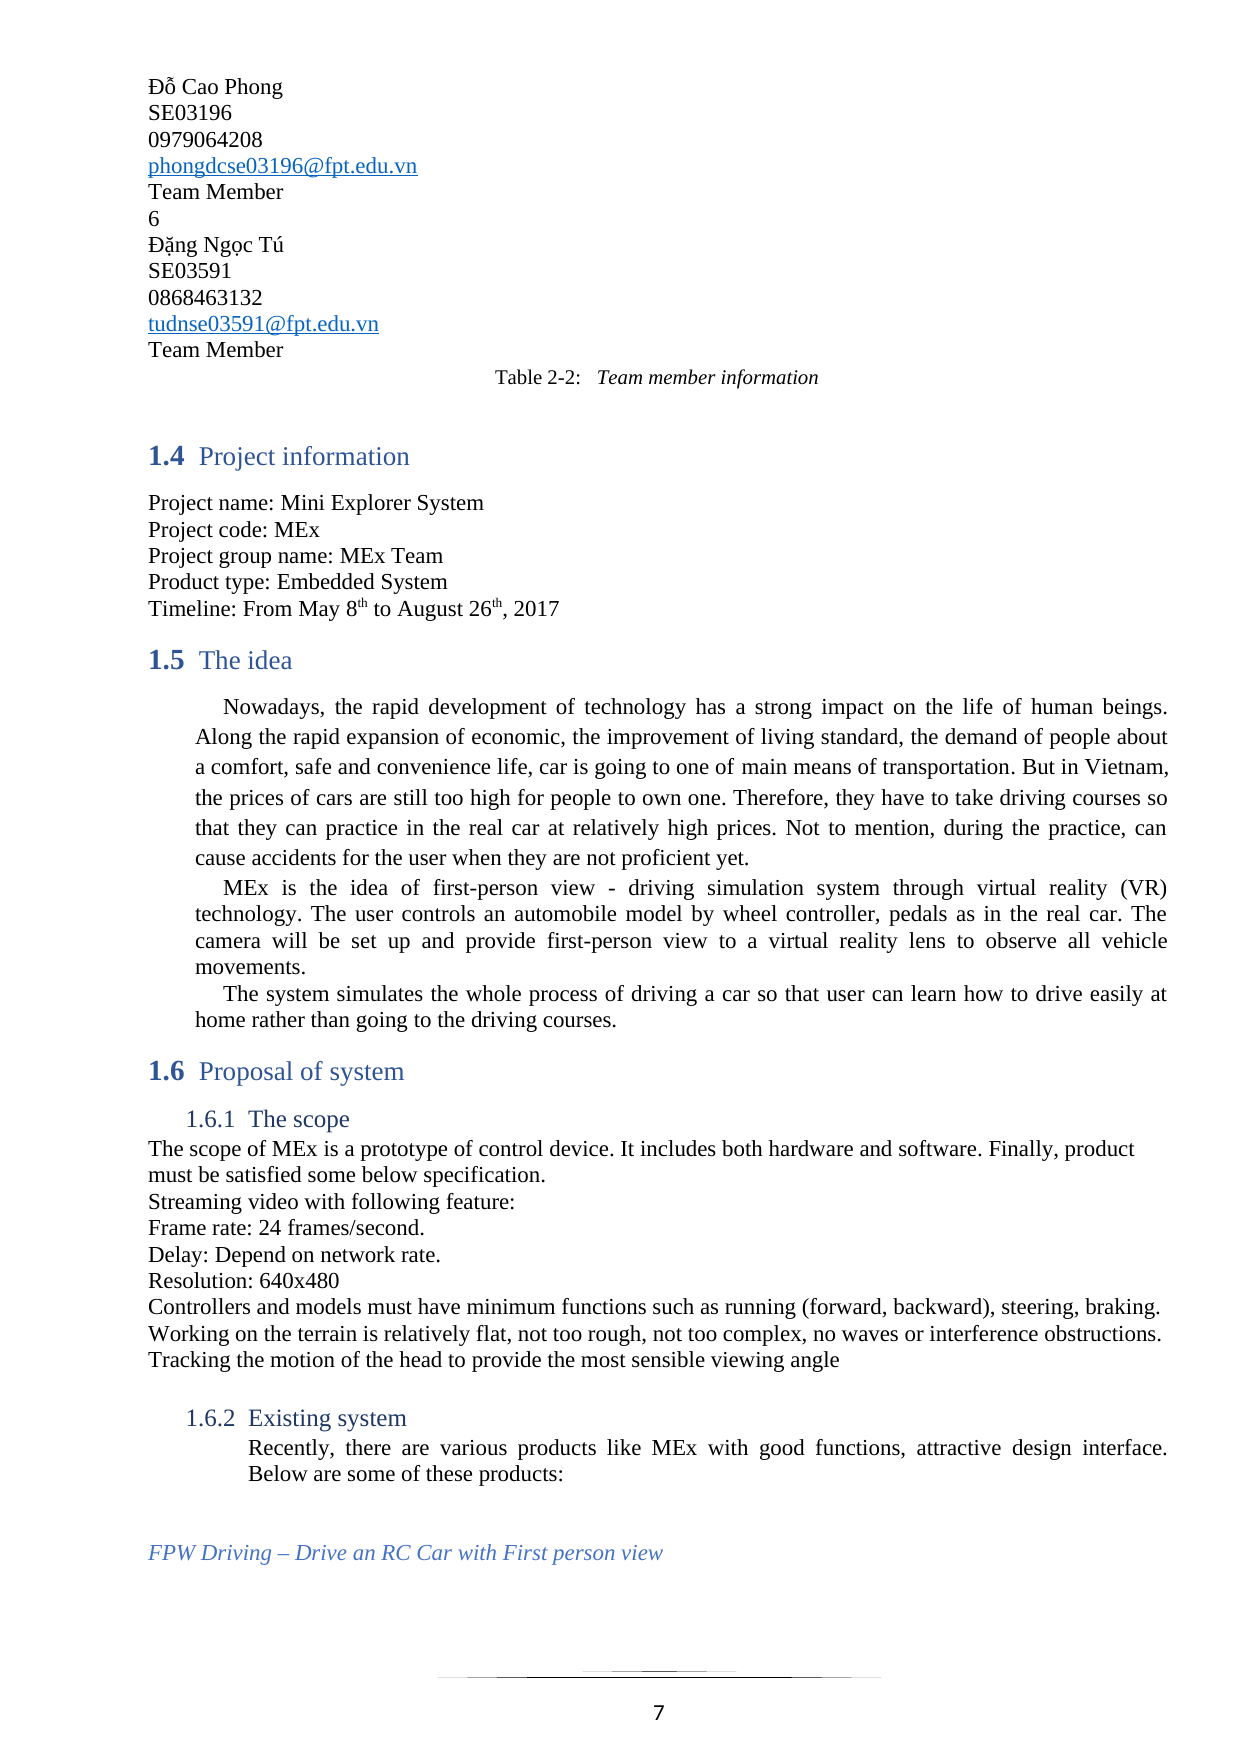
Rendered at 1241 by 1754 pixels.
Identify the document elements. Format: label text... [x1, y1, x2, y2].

text Nowadays, the rapid development of technology has a strong impact on the life of human beings. Along the rapid expansion of economic, the improvement of living standard, the demand of people about a comfort, safe and convenience life, car is going to one of main means of transportation. But in Vietnam, the prices of cars are still too high for people to own one. Therefore, they have to take driving courses so that they can practice in the real car at relatively high prices. Not to mention, during the practice, can cause accidents for the user when they are not proficient yet. [195, 693, 1169, 870]
subtitle The idea [148, 642, 1169, 675]
text MEx is the idea of first-person view - driving simulation system through virtual reality (VR) technology. The user controls an automobile model by wheel controller, pedals as in the real car. The camera will be set up and provide first-person view to a virtual reality lens to observe all vehicle movements. [195, 874, 1169, 979]
text Recently, there are various products like MEx with good functions, attractive design interface. Below are some of these products: [248, 1434, 1169, 1487]
text Team member information [448, 365, 1169, 389]
subtitle Project information [148, 438, 1169, 472]
subtitle Existing system [185, 1403, 1169, 1432]
text The system simulates the whole process of driving a car so that user can learn how to drive easily at home rather than going to the driving courses. [195, 979, 1169, 1032]
subtitle The scope [185, 1104, 1169, 1133]
subtitle Proposal of system [148, 1053, 1169, 1087]
